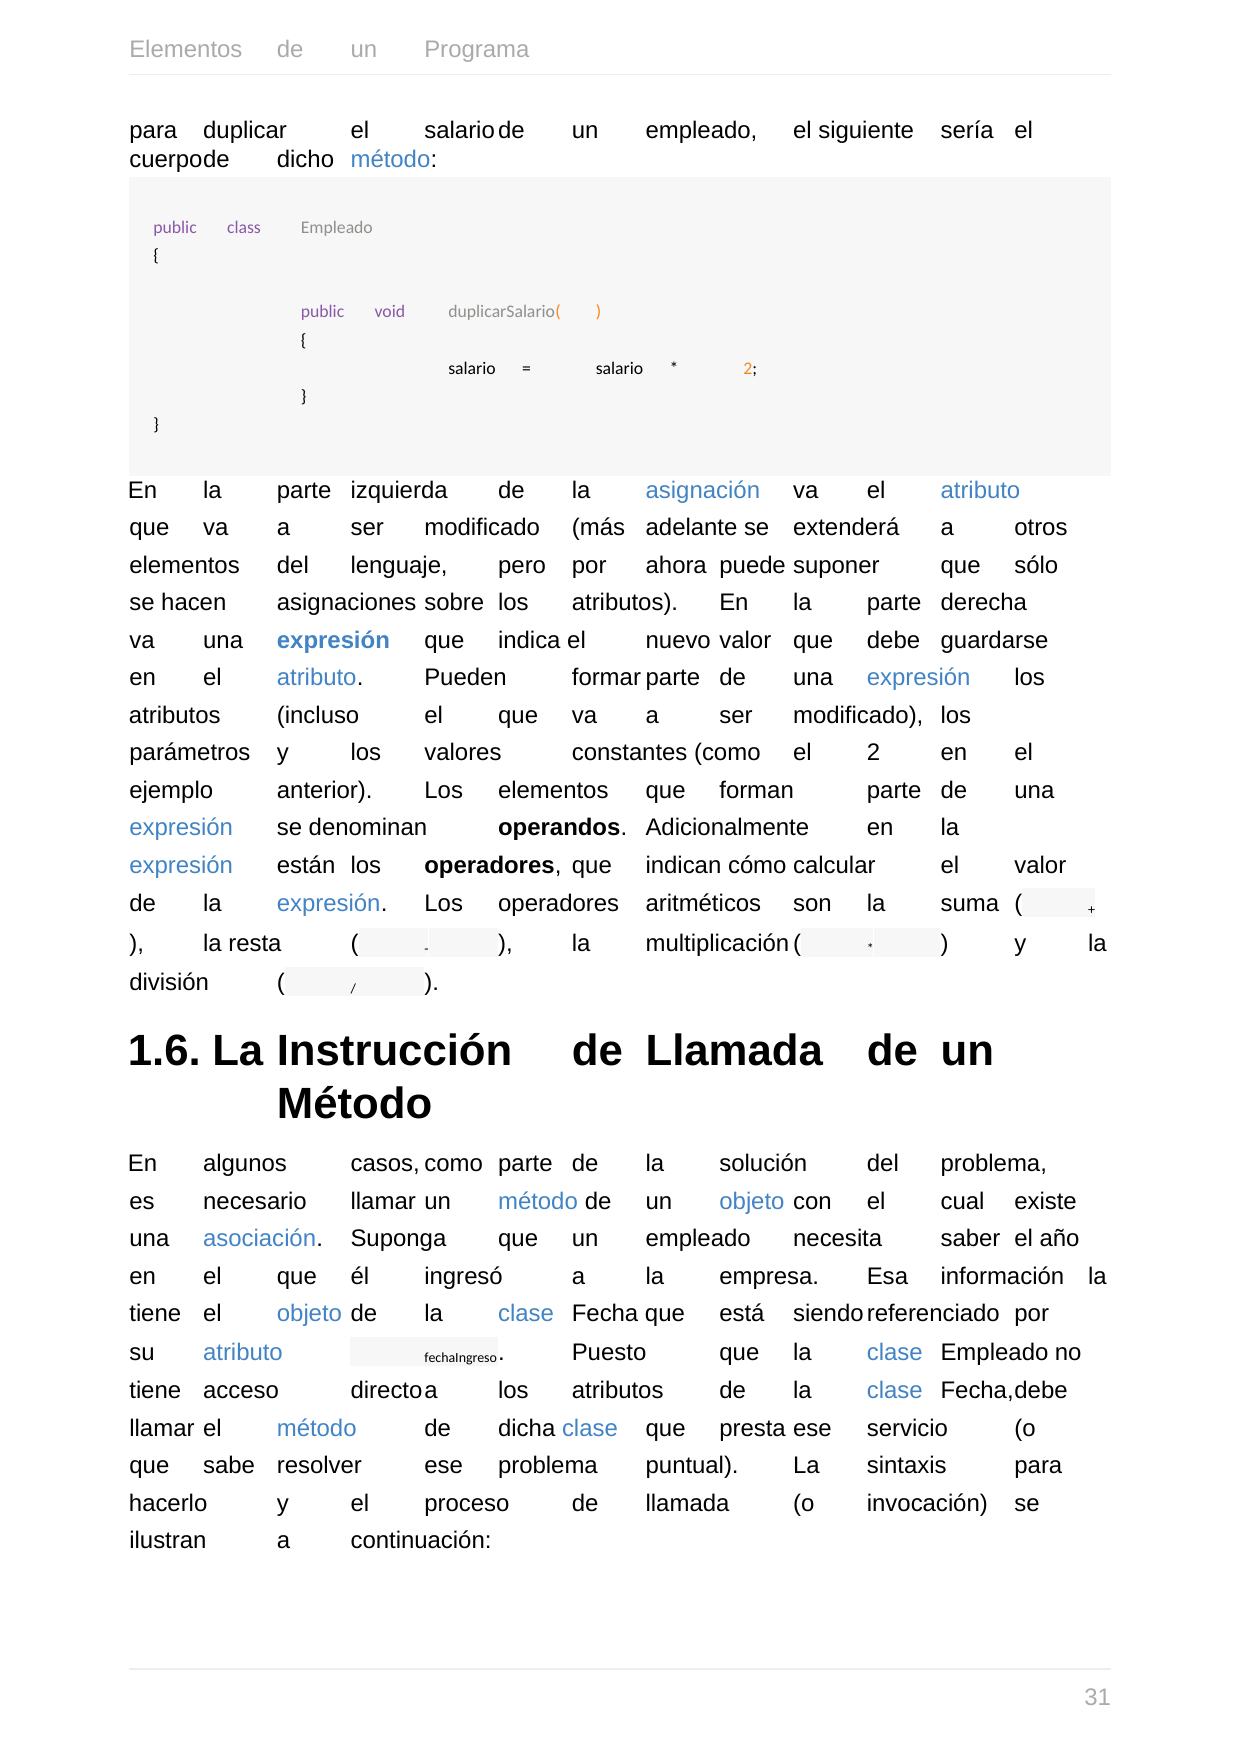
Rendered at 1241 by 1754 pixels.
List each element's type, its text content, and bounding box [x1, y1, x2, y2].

table_header public class Empleado { ... public void duplicarSalario( ) { salario = salario * 2; } } [129, 177, 1111, 476]
text En algunos casos, como parte de la solución del problema, es necesario llamar un método de un objeto con el cual existe una asociación. Suponga que un empleado necesita saber el año en el que él ingresó a la empresa. Esa información la tiene el objeto de la clase Fecha que está siendo referenciado por su atributo fechaIngreso . Puesto que la clase Empleado no tiene acceso directo a los atributos de la clase Fecha, debe llamar el método de dicha clase que presta ese servicio (o que sabe resolver ese problema puntual). La sintaxis para hacerlo y el proceso de llamada (o invocación) se ilustran a continuación: [128, 1149, 1109, 1553]
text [128, 116, 1109, 173]
text En la parte izquierda de la asignación va el atributo que va a ser modificado (más adelante se extenderá a otros elementos del lenguaje, pero por ahora puede suponer que sólo se hacen asignaciones sobre los atributos). En la parte derecha va una expresión que indica el nuevo valor que debe guardarse en el atributo. Pueden formar parte de una expresión los atributos (incluso el que va a ser modificado), los parámetros y los valores constantes (como el 2 en el ejemplo anterior). Los elementos que forman parte de una expresión se denominan operandos. Adicionalmente en la expresión están los operadores, que indican cómo calcular el valor de la expresión. Los operadores aritméticos son la suma ( + ), la resta ( - ), la multiplicación ( * ) y la división ( / ). [128, 476, 1109, 996]
subtitle La Instrucción de Llamada de un Método [128, 1024, 1111, 1127]
